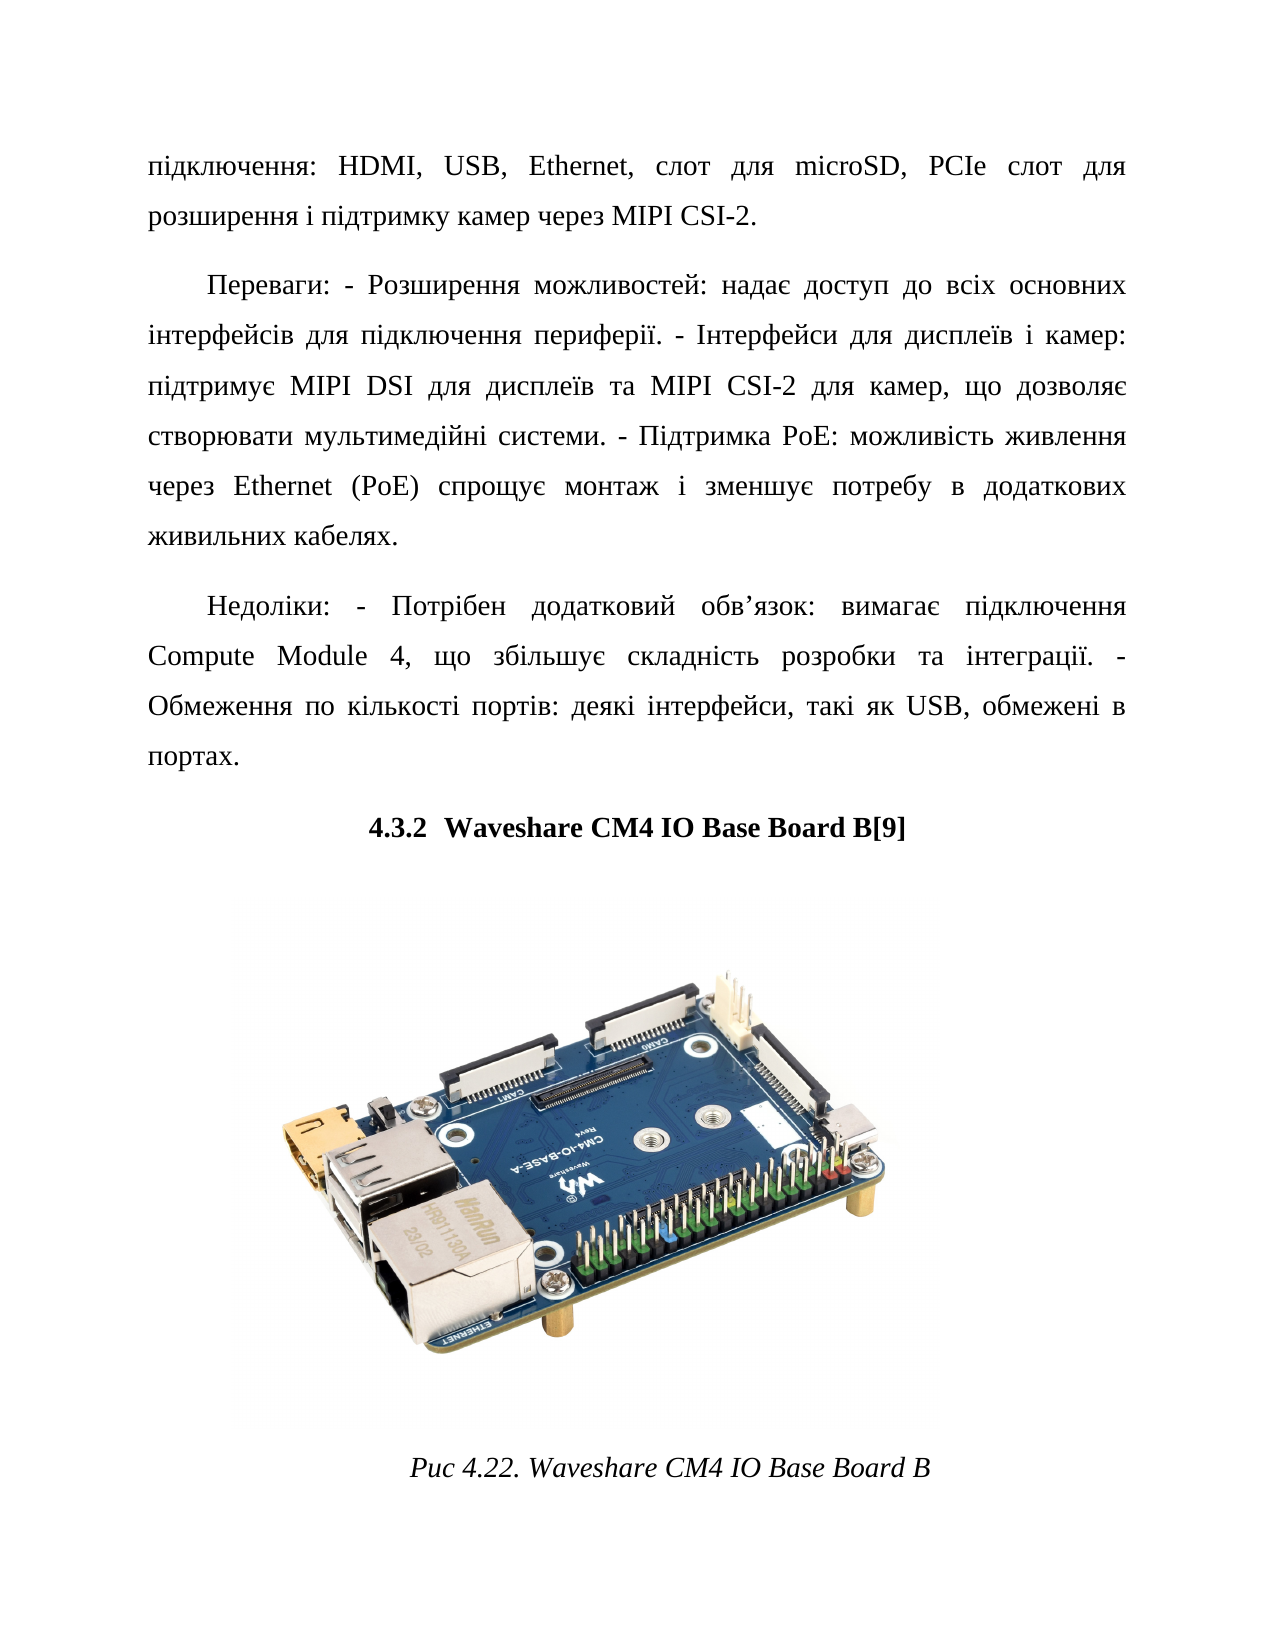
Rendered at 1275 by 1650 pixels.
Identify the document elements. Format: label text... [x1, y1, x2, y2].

text Недоліки: - Потрібен додатковий обв’язок: вимагає підключення Compute Module 4, що збільшує складність розробки та інтеграції. - Обмеження по кількості портів: деякі інтерфейси, такі як USB, обмежені в портах. [148, 588, 1127, 772]
subtitle Waveshare CM4 IO Base Board B[9] [148, 810, 1127, 843]
picture [231, 897, 940, 1429]
text Переваги: - Розширення можливостей: надає доступ до всіх основних інтерфейсів для підключення периферії. - Інтерфейси для дисплеїв і камер: підтримує MIPI DSI для дисплеїв та MIPI CSI-2 для камер, що дозволяє створювати мультимедійні системи. - Підтримка PoE: можливість живлення через Ethernet (PoE) спрощує монтаж і зменшує потребу в додаткових живильних кабелях. [148, 267, 1127, 552]
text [148, 148, 1127, 231]
text Рис 4.22. Waveshare CM4 IO Base Board B [148, 1450, 1127, 1483]
